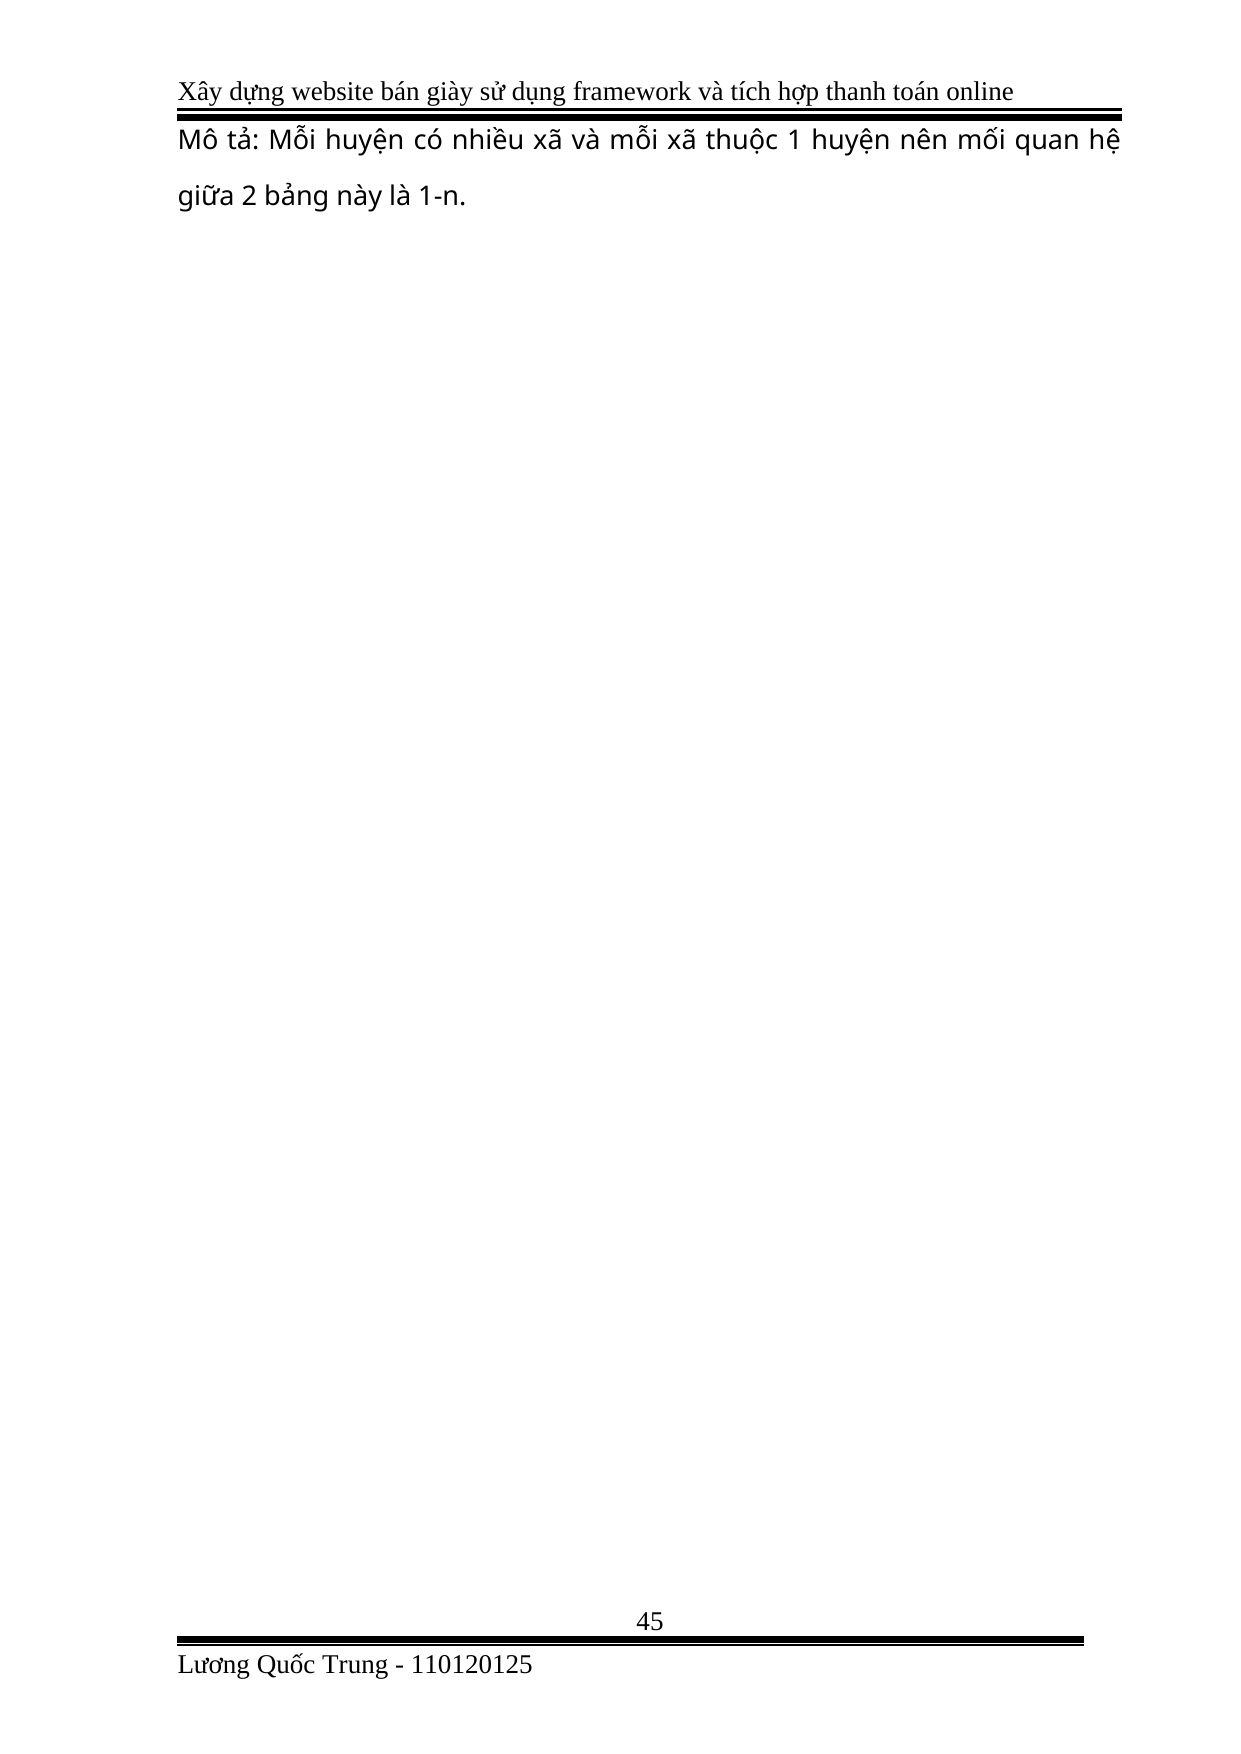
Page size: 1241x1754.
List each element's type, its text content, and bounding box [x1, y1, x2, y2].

text Mô tả: Mỗi huyện có nhiều xã và mỗi xã thuộc 1 huyện nên mối quan hệ giữa 2 bảng này là 1-n. [177, 121, 1122, 213]
